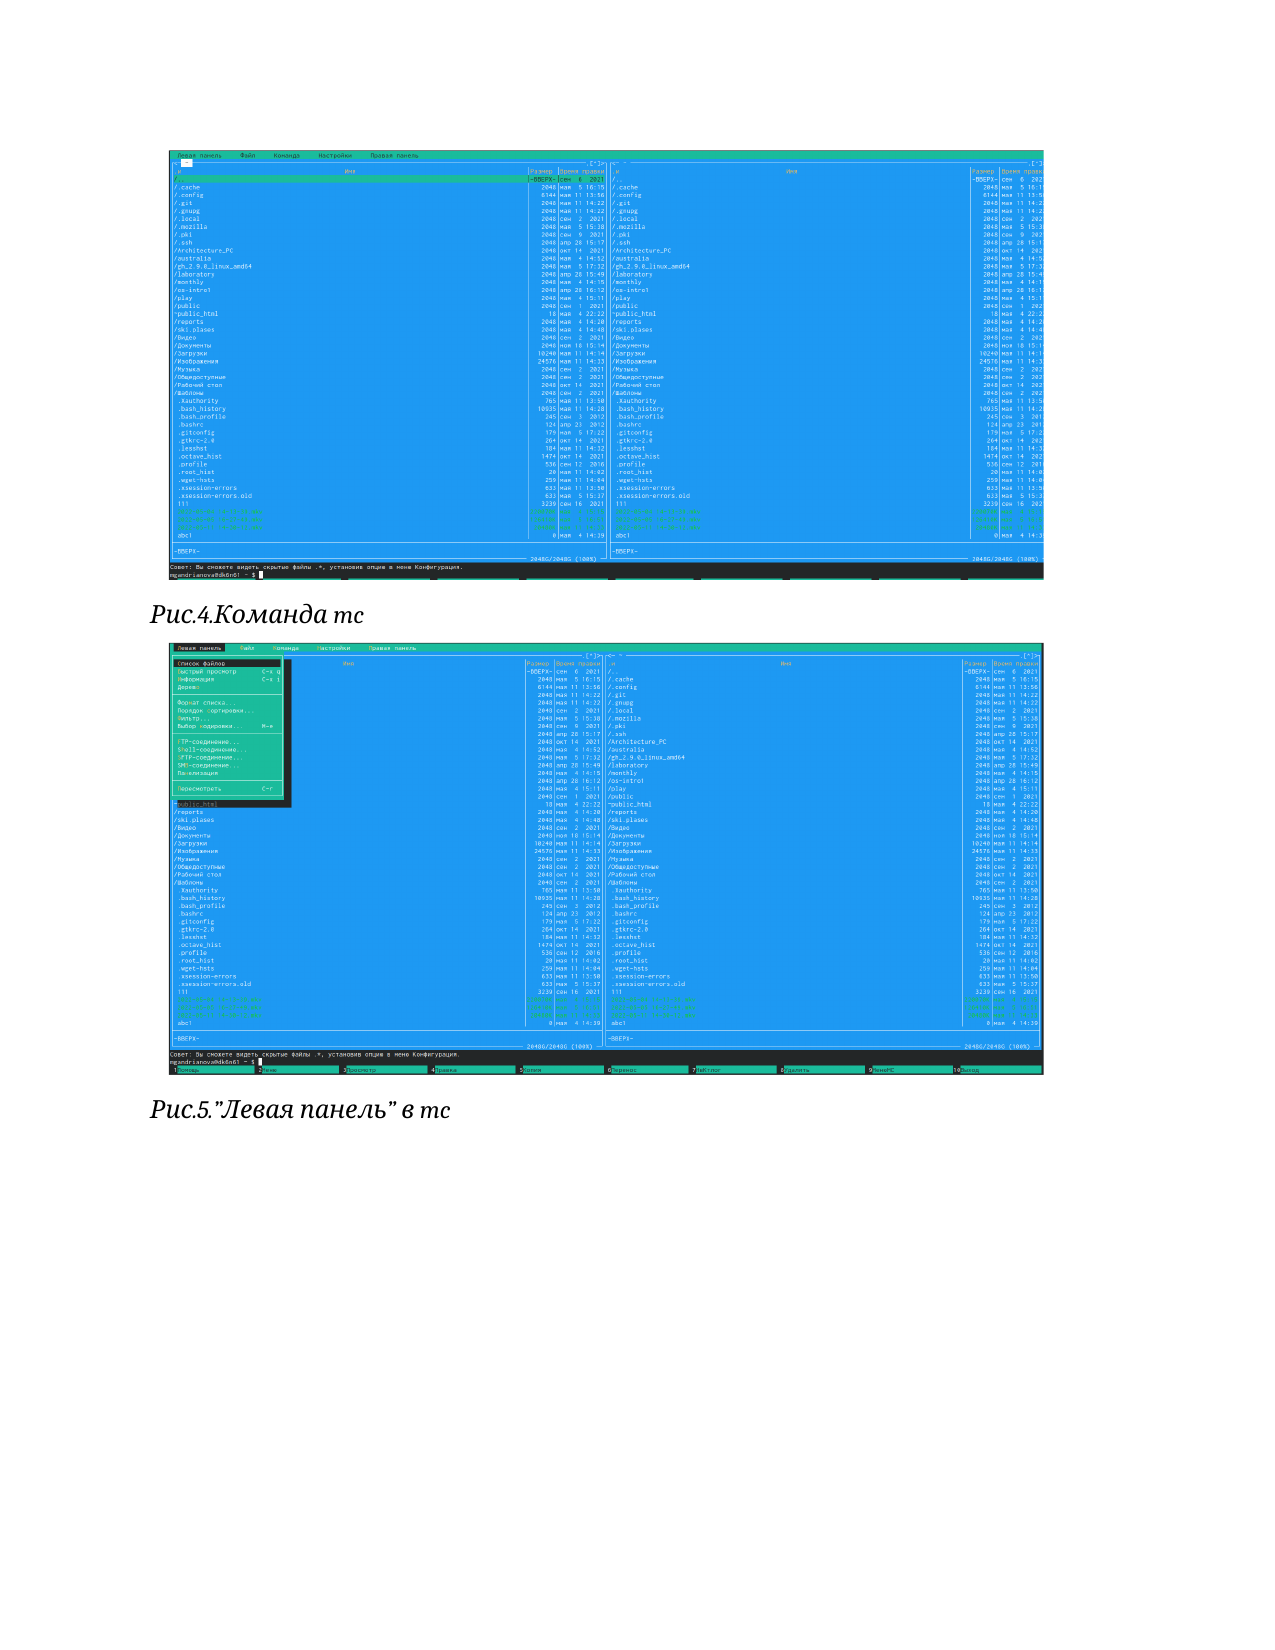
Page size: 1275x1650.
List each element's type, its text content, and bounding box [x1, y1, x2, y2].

text Рис.5.”Левая панель” в mc [150, 1096, 1125, 1124]
picture [168, 150, 1044, 580]
picture [168, 642, 1044, 1075]
text Рис.4.Команда mc [150, 601, 1125, 630]
